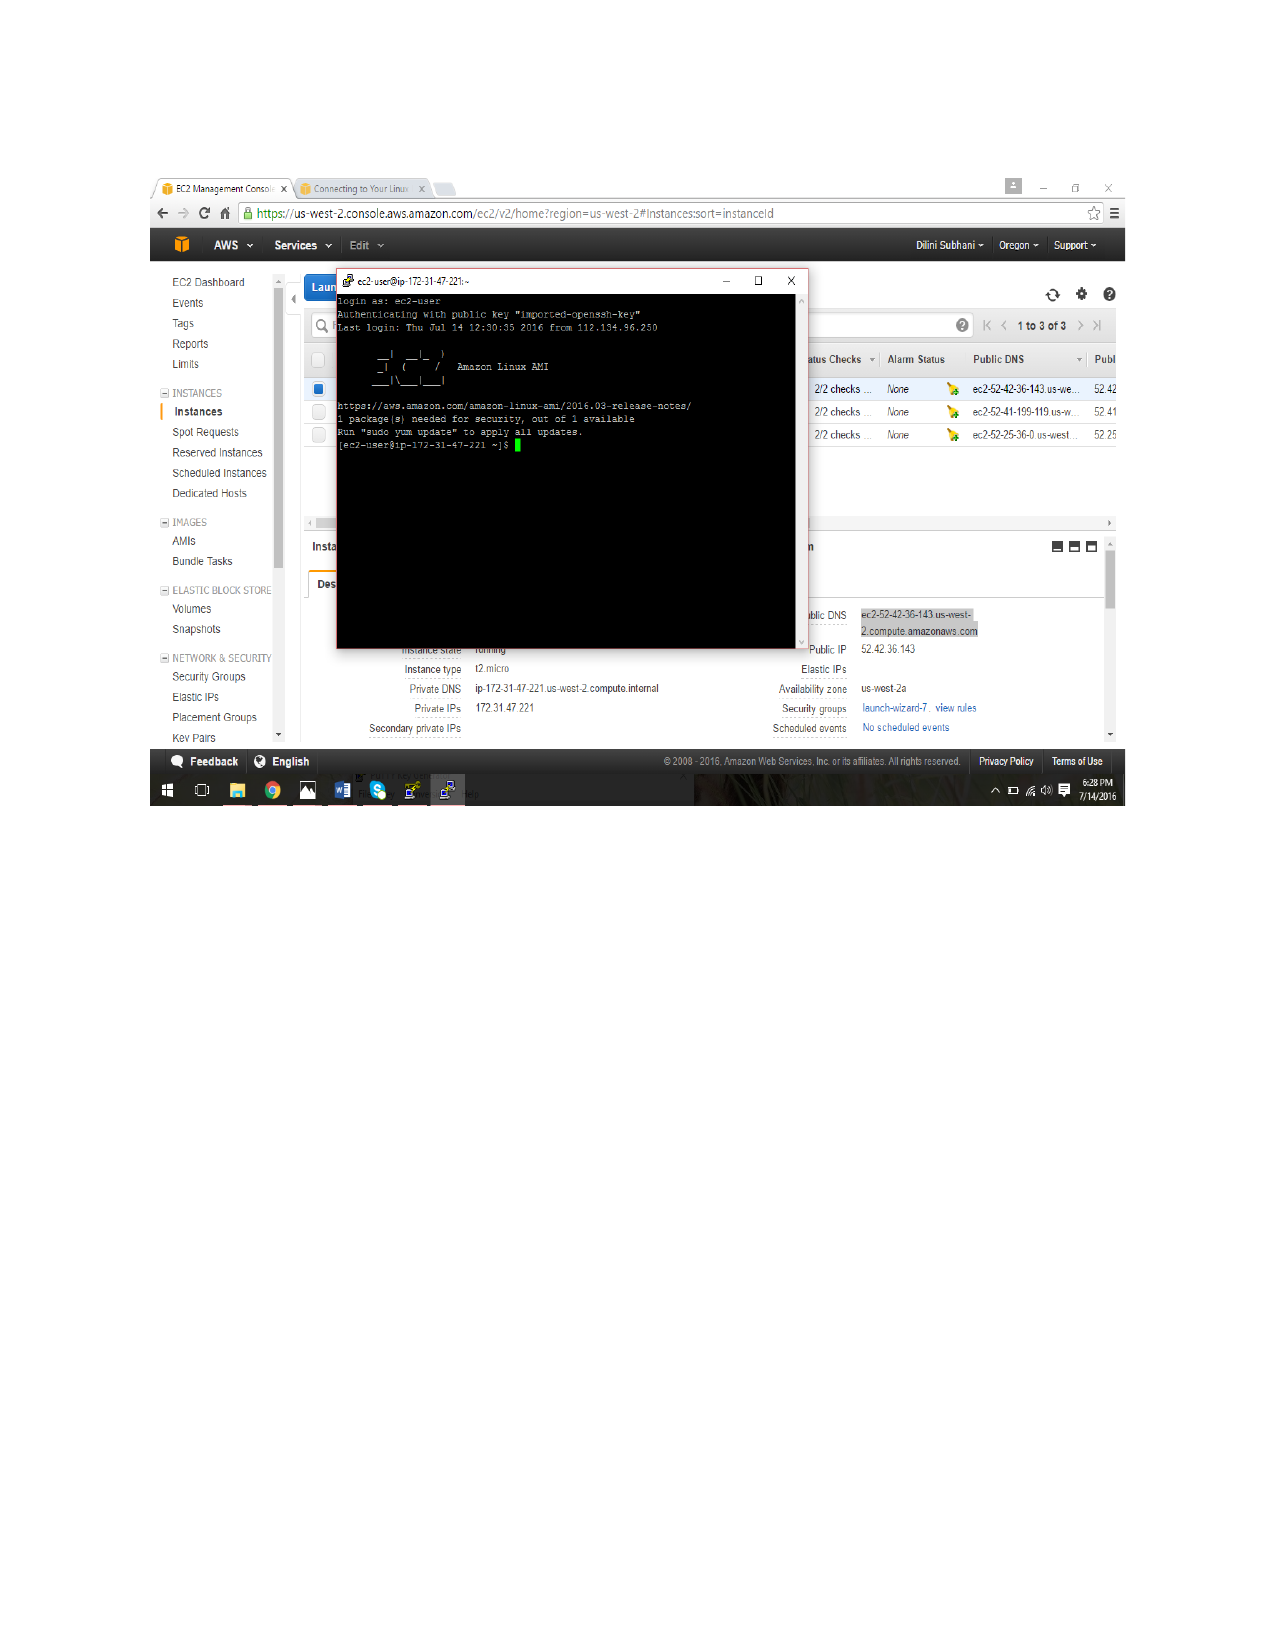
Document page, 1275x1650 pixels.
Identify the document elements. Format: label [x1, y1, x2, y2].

picture [150, 178, 1125, 806]
